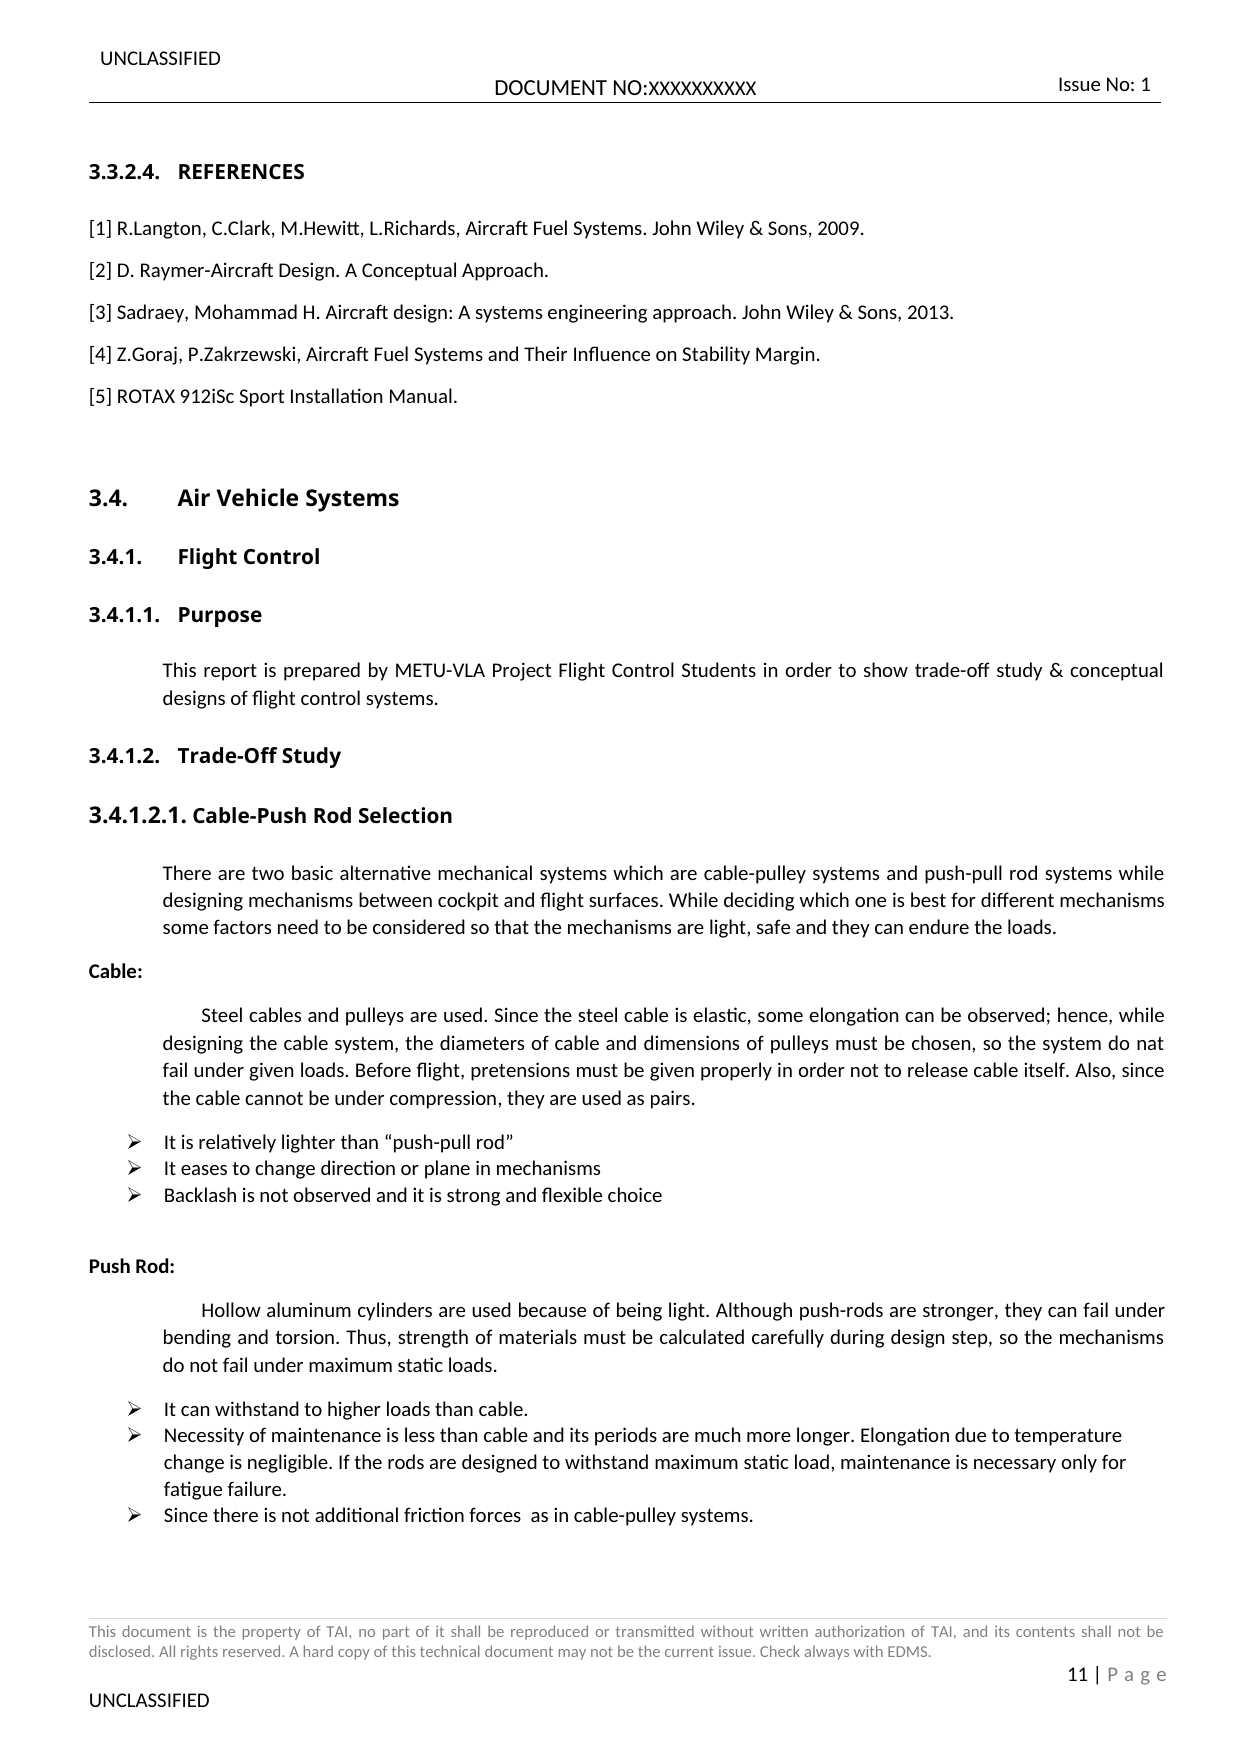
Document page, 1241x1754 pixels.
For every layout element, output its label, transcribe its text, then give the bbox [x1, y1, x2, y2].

list Since there is not additional friction forces as in cable-pulley systems. [126, 1502, 1167, 1528]
text [2] D. Raymer-Aircraft Design. A Conceptual Approach. [89, 257, 1167, 283]
list It is relatively lighter than “push-pull rod” [126, 1129, 1167, 1154]
text Hollow aluminum cylinders are used because of being light. Although push-rods are stronger, they can fail under bending and torsion. Thus, strength of materials must be calculated carefully during design step, so the mechanisms do not fail under maximum static loads. [162, 1297, 1167, 1377]
list Necessity of maintenance is less than cable and its periods are much more longer. Elongation due to temperature change is negligible. If the rods are designed to withstand maximum static load, maintenance is necessary only for fatigue failure. [126, 1422, 1167, 1501]
subtitle REFERENCES [89, 157, 1167, 186]
subtitle Cable-Push Rod Selection [89, 799, 1167, 831]
text Push Rod: [89, 1253, 1167, 1278]
text [5] ROTAX 912iSc Sport Installation Manual. [89, 383, 1167, 409]
text Steel cables and pulleys are used. Since the steel cable is elastic, some elongation can be observed; hence, while designing the cable system, the diameters of cable and dimensions of pulleys must be chosen, so the system do nat fail under given loads. Before flight, pretensions must be given properly in order not to release cable itself. Also, since the cable cannot be under compression, they are used as pairs. [162, 1003, 1167, 1110]
text [4] Z.Goraj, P.Zakrzewski, Aircraft Fuel Systems and Their Influence on Stability Margin. [89, 341, 1167, 367]
subtitle Flight Control [89, 542, 1167, 571]
subtitle Air Vehicle Systems [89, 482, 1167, 513]
text There are two basic alternative mechanical systems which are cable-pulley systems and push-pull rod systems while designing mechanisms between cockpit and flight surfaces. While deciding which one is best for different mechanisms some factors need to be considered so that the mechanisms are light, safe and they can endure the loads. [162, 860, 1167, 940]
subtitle Purpose [89, 600, 1167, 628]
text [1] R.Langton, C.Clark, M.Hewitt, L.Richards, Aircraft Fuel Systems. John Wiley & Sons, 2009. [89, 215, 1167, 241]
text Cable: [89, 958, 1167, 984]
list It can withstand to higher loads than cable. [126, 1396, 1167, 1421]
list Backlash is not observed and it is strong and flexible choice [126, 1182, 1167, 1208]
text [3] Sadraey, Mohammad H. Aircraft design: A systems engineering approach. John Wiley & Sons, 2013. [89, 299, 1167, 325]
list It eases to change direction or plane in mechanisms [126, 1156, 1167, 1181]
subtitle Trade-Off Study [89, 742, 1167, 770]
text This report is prepared by METU-VLA Project Flight Control Students in order to show trade-off study & conceptual designs of flight control systems. [162, 658, 1167, 711]
